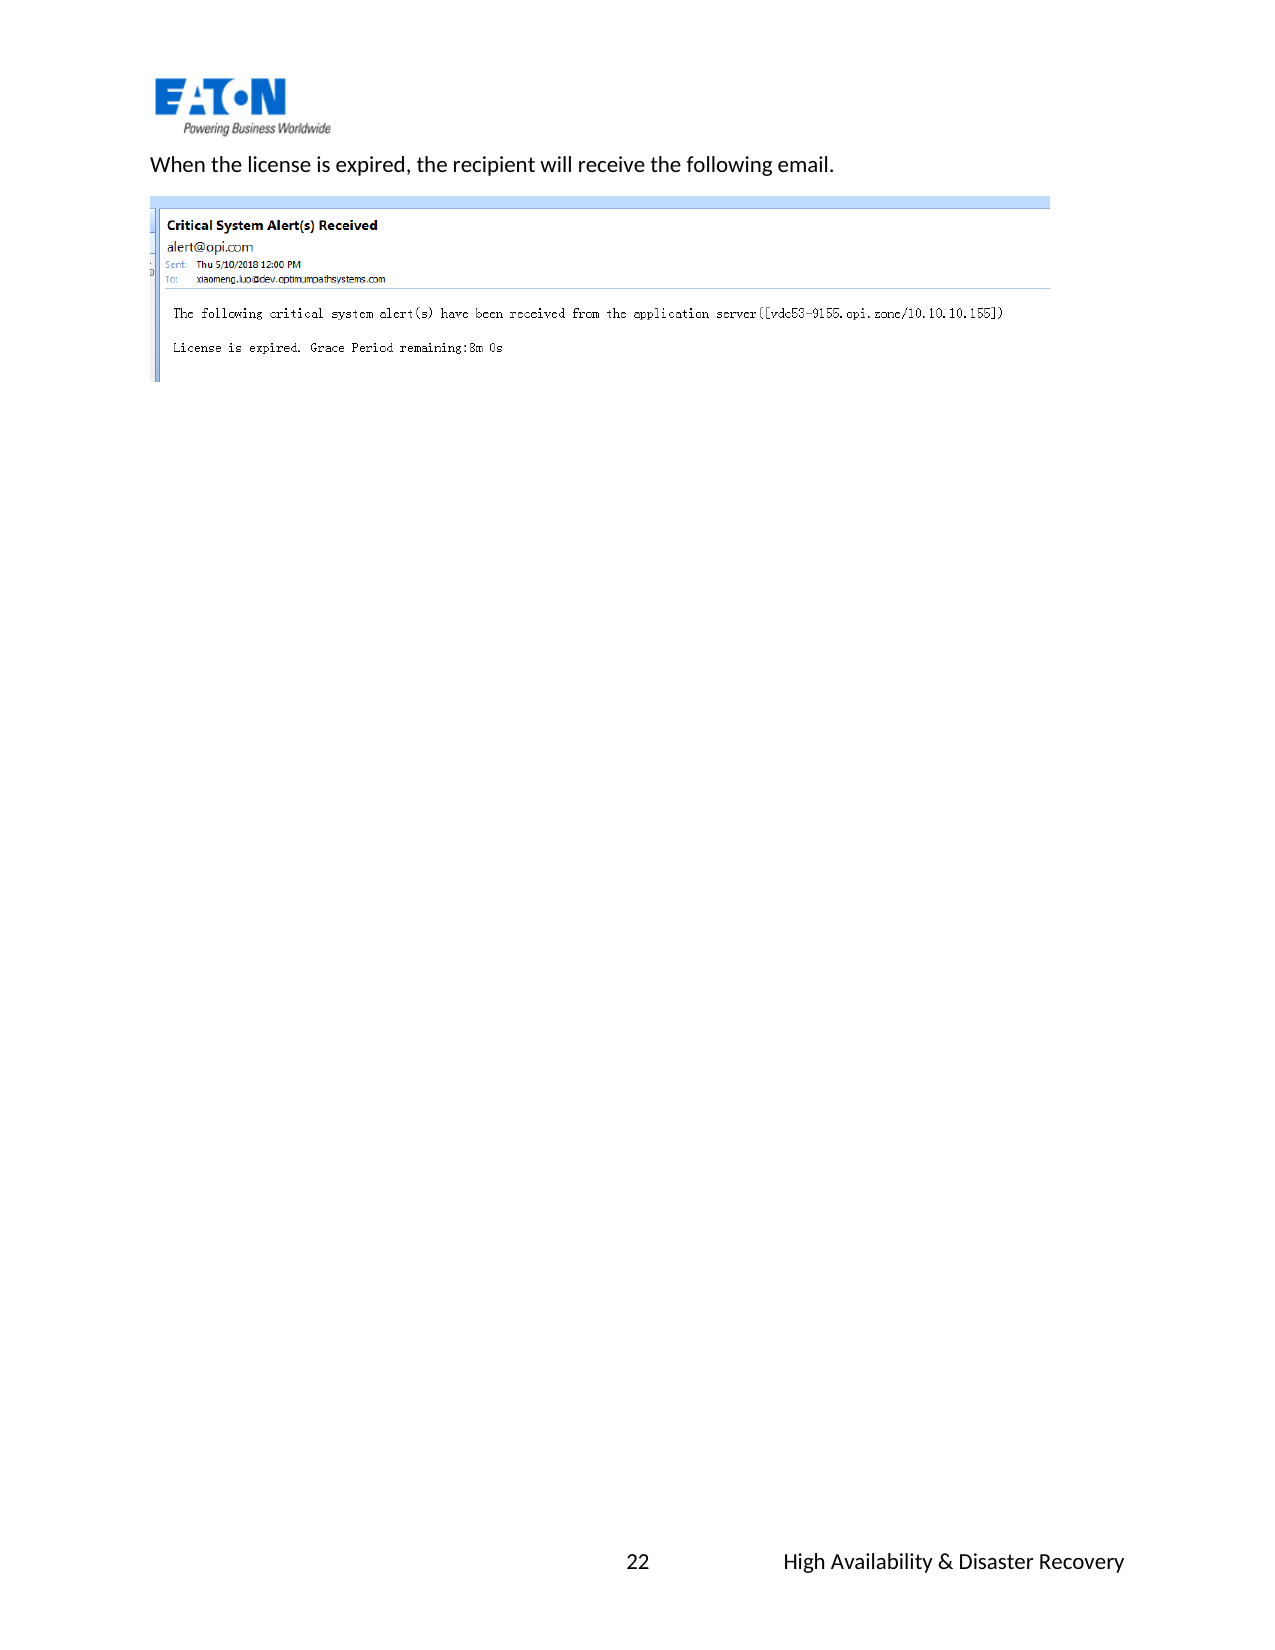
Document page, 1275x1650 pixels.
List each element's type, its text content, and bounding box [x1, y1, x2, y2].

picture [150, 75, 337, 140]
text When the license is expired, the recipient will receive the following email. [150, 150, 1125, 178]
picture [150, 196, 1050, 382]
